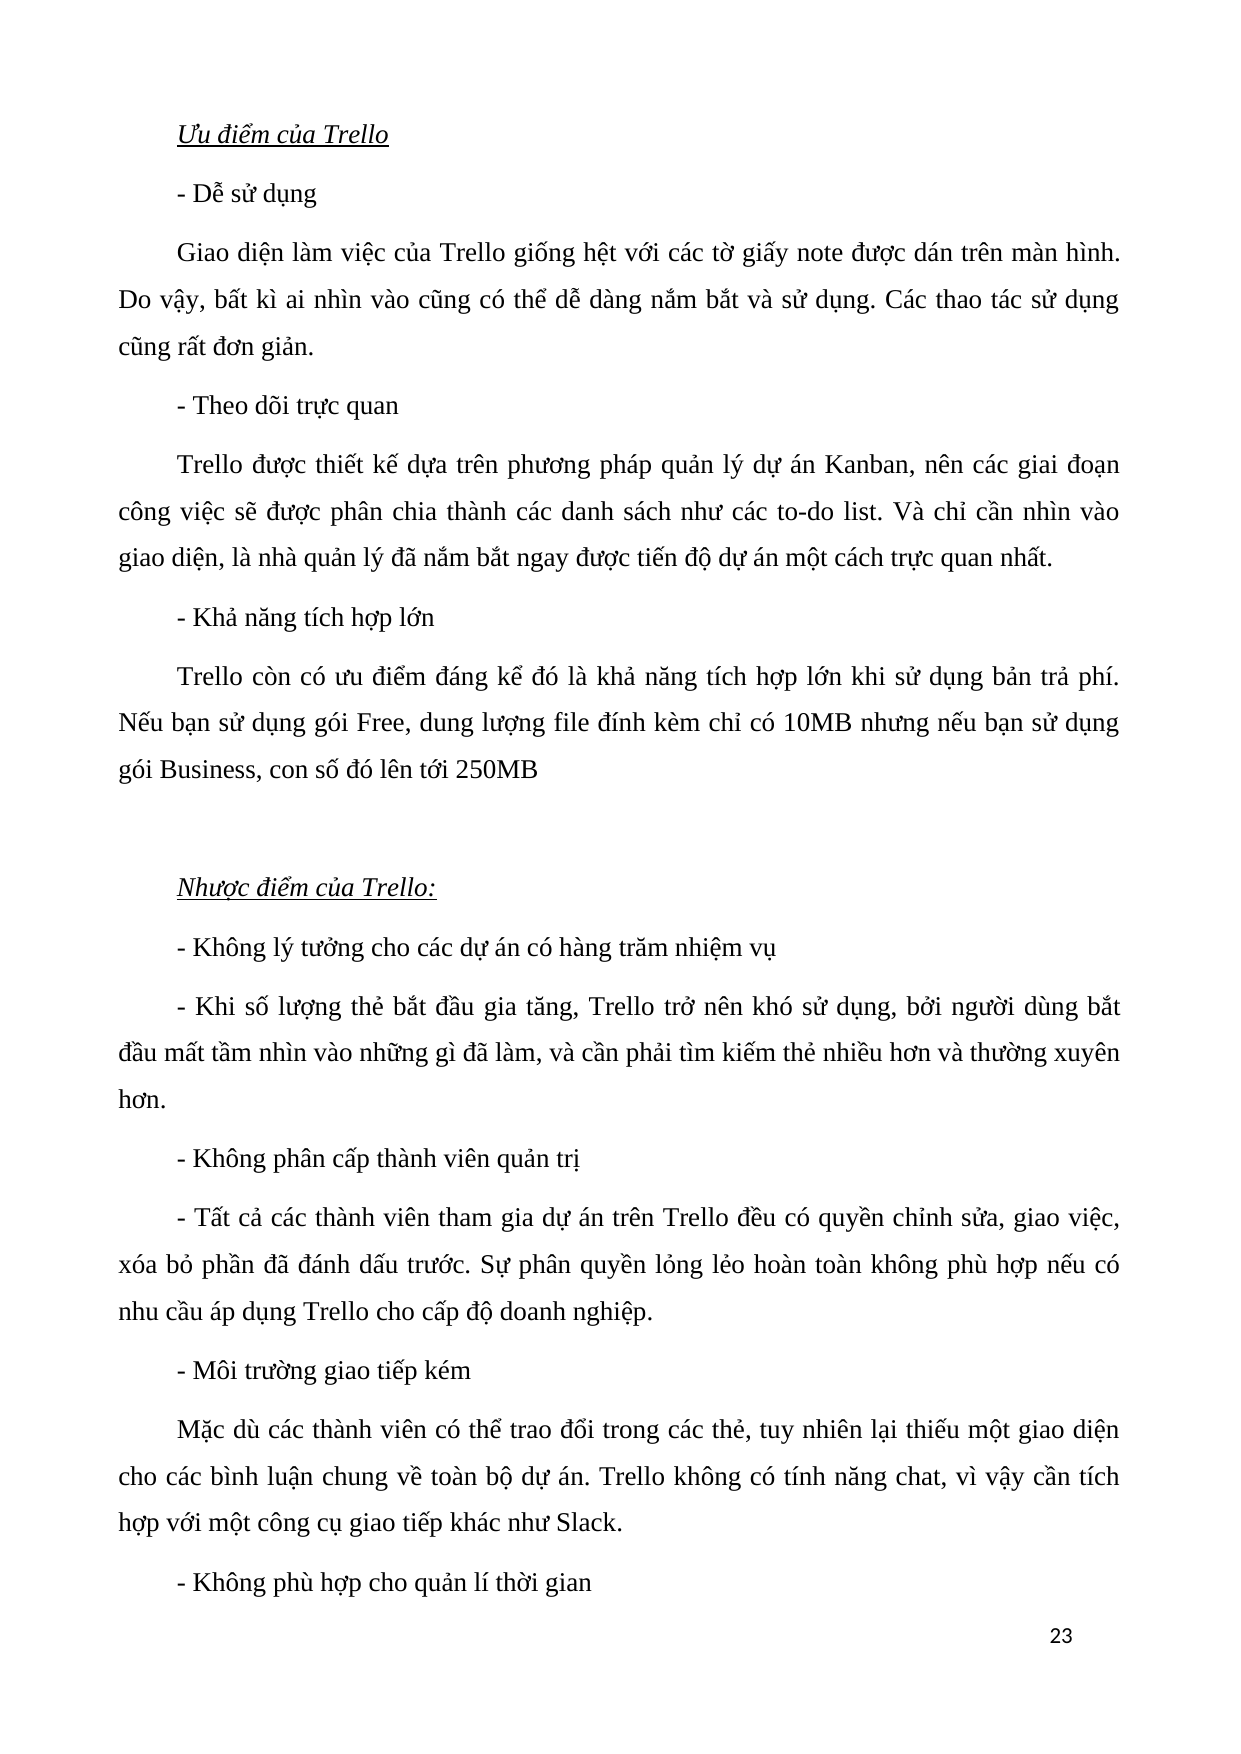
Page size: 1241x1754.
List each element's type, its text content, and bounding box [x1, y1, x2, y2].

text Nhược điểm của Trello: [118, 871, 1122, 903]
text - Không phù hợp cho quản lí thời gian [118, 1566, 1122, 1597]
text Giao diện làm việc của Trello giống hệt với các tờ giấy note được dán trên màn hình. Do vậy, bất kì ai nhìn vào cũng có thể dễ dàng nắm bắt và sử dụng. Các thao tác sử dụng cũng rất đơn giản. [118, 236, 1122, 361]
text - Không lý tưởng cho các dự án có hàng trăm nhiệm vụ [118, 931, 1122, 962]
text - Tất cả các thành viên tham gia dự án trên Trello đều có quyền chỉnh sửa, giao việc, xóa bỏ phần đã đánh dấu trước. Sự phân quyền lỏng lẻo hoàn toàn không phù hợp nếu có nhu cầu áp dụng Trello cho cấp độ doanh nghiệp. [118, 1201, 1122, 1326]
text - Khi số lượng thẻ bắt đầu gia tăng, Trello trở nên khó sử dụng, bởi người dùng bắt đầu mất tầm nhìn vào những gì đã làm, và cần phải tìm kiếm thẻ nhiều hơn và thường xuyên hơn. [118, 990, 1122, 1114]
text - Dễ sử dụng [118, 177, 1122, 208]
text - Không phân cấp thành viên quản trị [118, 1142, 1122, 1173]
text - Theo dõi trực quan [118, 389, 1122, 420]
text Mặc dù các thành viên có thể trao đổi trong các thẻ, tuy nhiên lại thiếu một giao diện cho các bình luận chung về toàn bộ dự án. Trello không có tính năng chat, vì vậy cần tích hợp với một công cụ giao tiếp khác như Slack. [118, 1413, 1122, 1538]
text Trello còn có ưu điểm đáng kể đó là khả năng tích hợp lớn khi sử dụng bản trả phí. Nếu bạn sử dụng gói Free, dung lượng file đính kèm chỉ có 10MB nhưng nếu bạn sử dụng gói Business, con số đó lên tới 250MB [118, 660, 1122, 784]
text - Khả năng tích hợp lớn [118, 601, 1122, 632]
text - Môi trường giao tiếp kém [118, 1354, 1122, 1385]
text Trello được thiết kế dựa trên phương pháp quản lý dự án Kanban, nên các giai đoạn công việc sẽ được phân chia thành các danh sách như các to-do list. Và chỉ cần nhìn vào giao diện, là nhà quản lý đã nắm bắt ngay được tiến độ dự án một cách trực quan nhất. [118, 448, 1122, 573]
text Ưu điểm của Trello [118, 118, 1122, 149]
